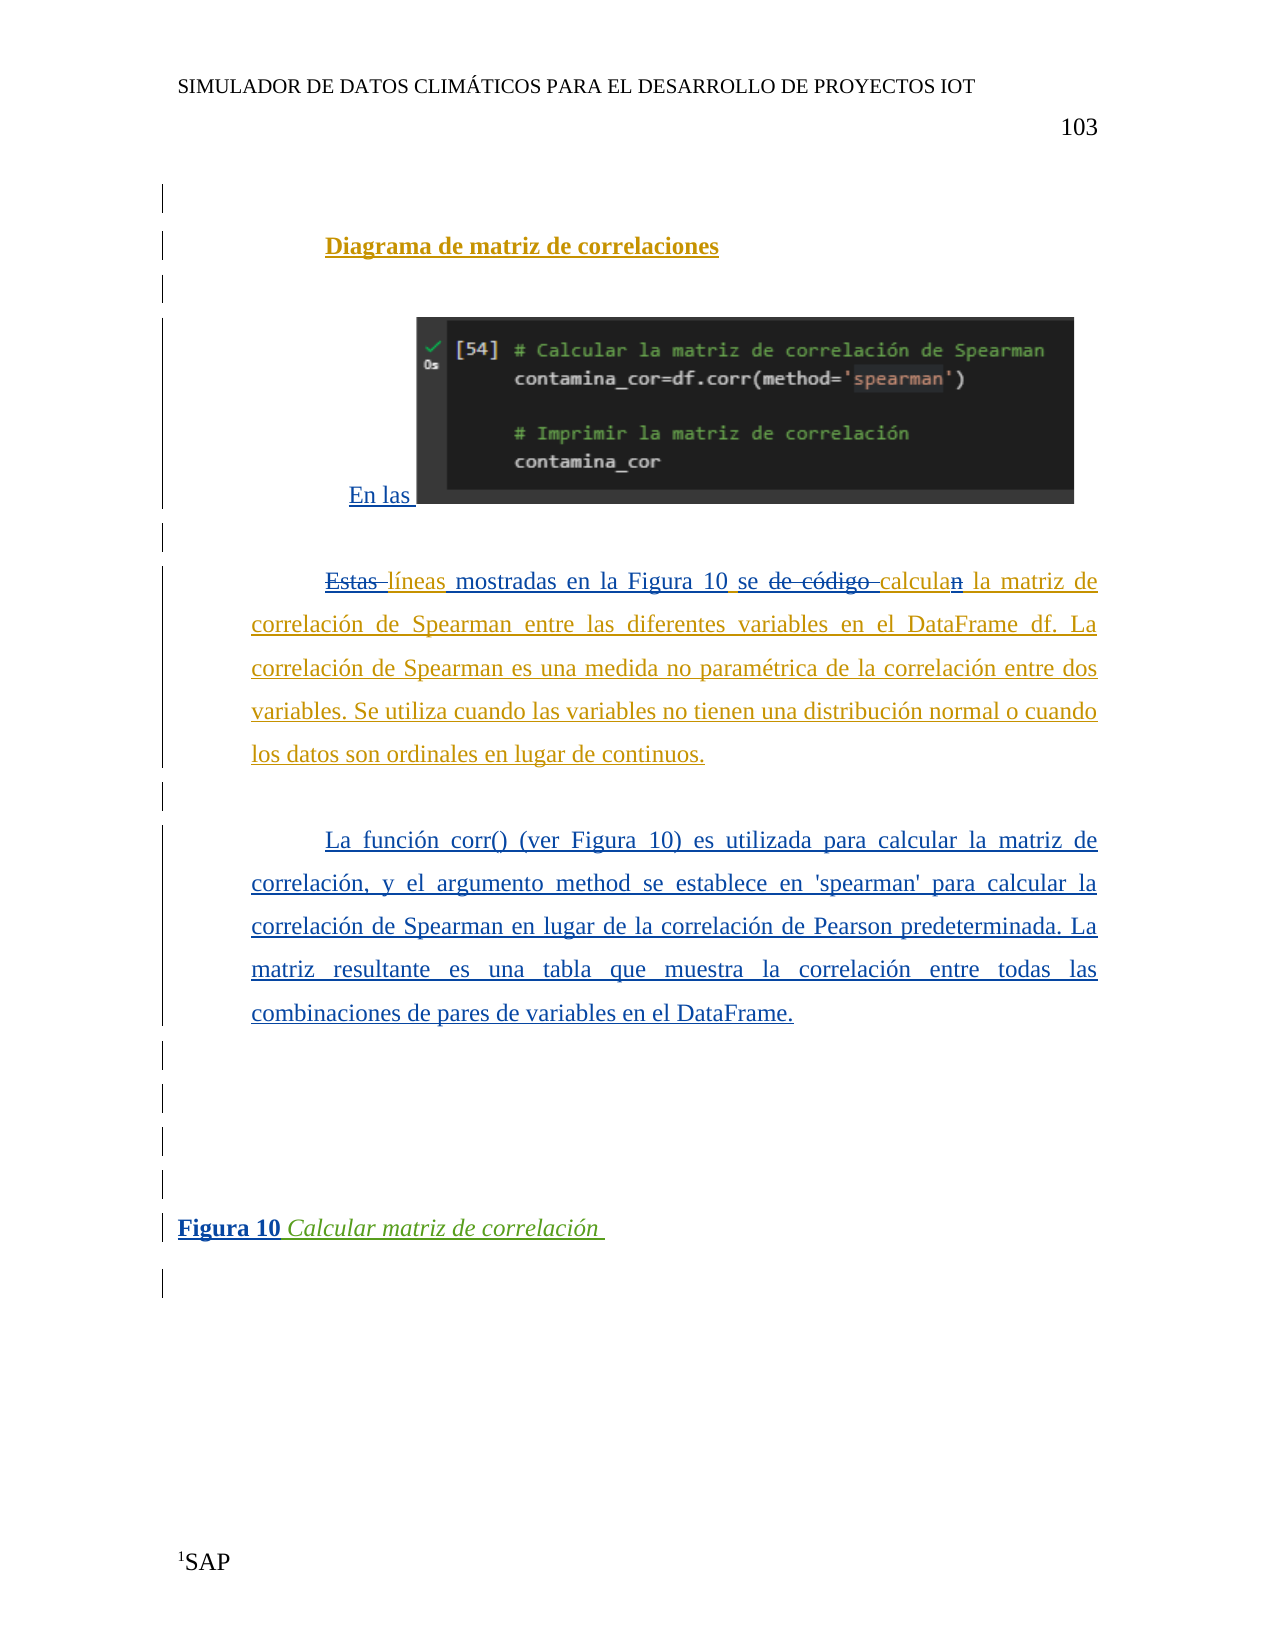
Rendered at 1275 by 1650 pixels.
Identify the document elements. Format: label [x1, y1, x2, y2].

picture [416, 317, 1075, 504]
